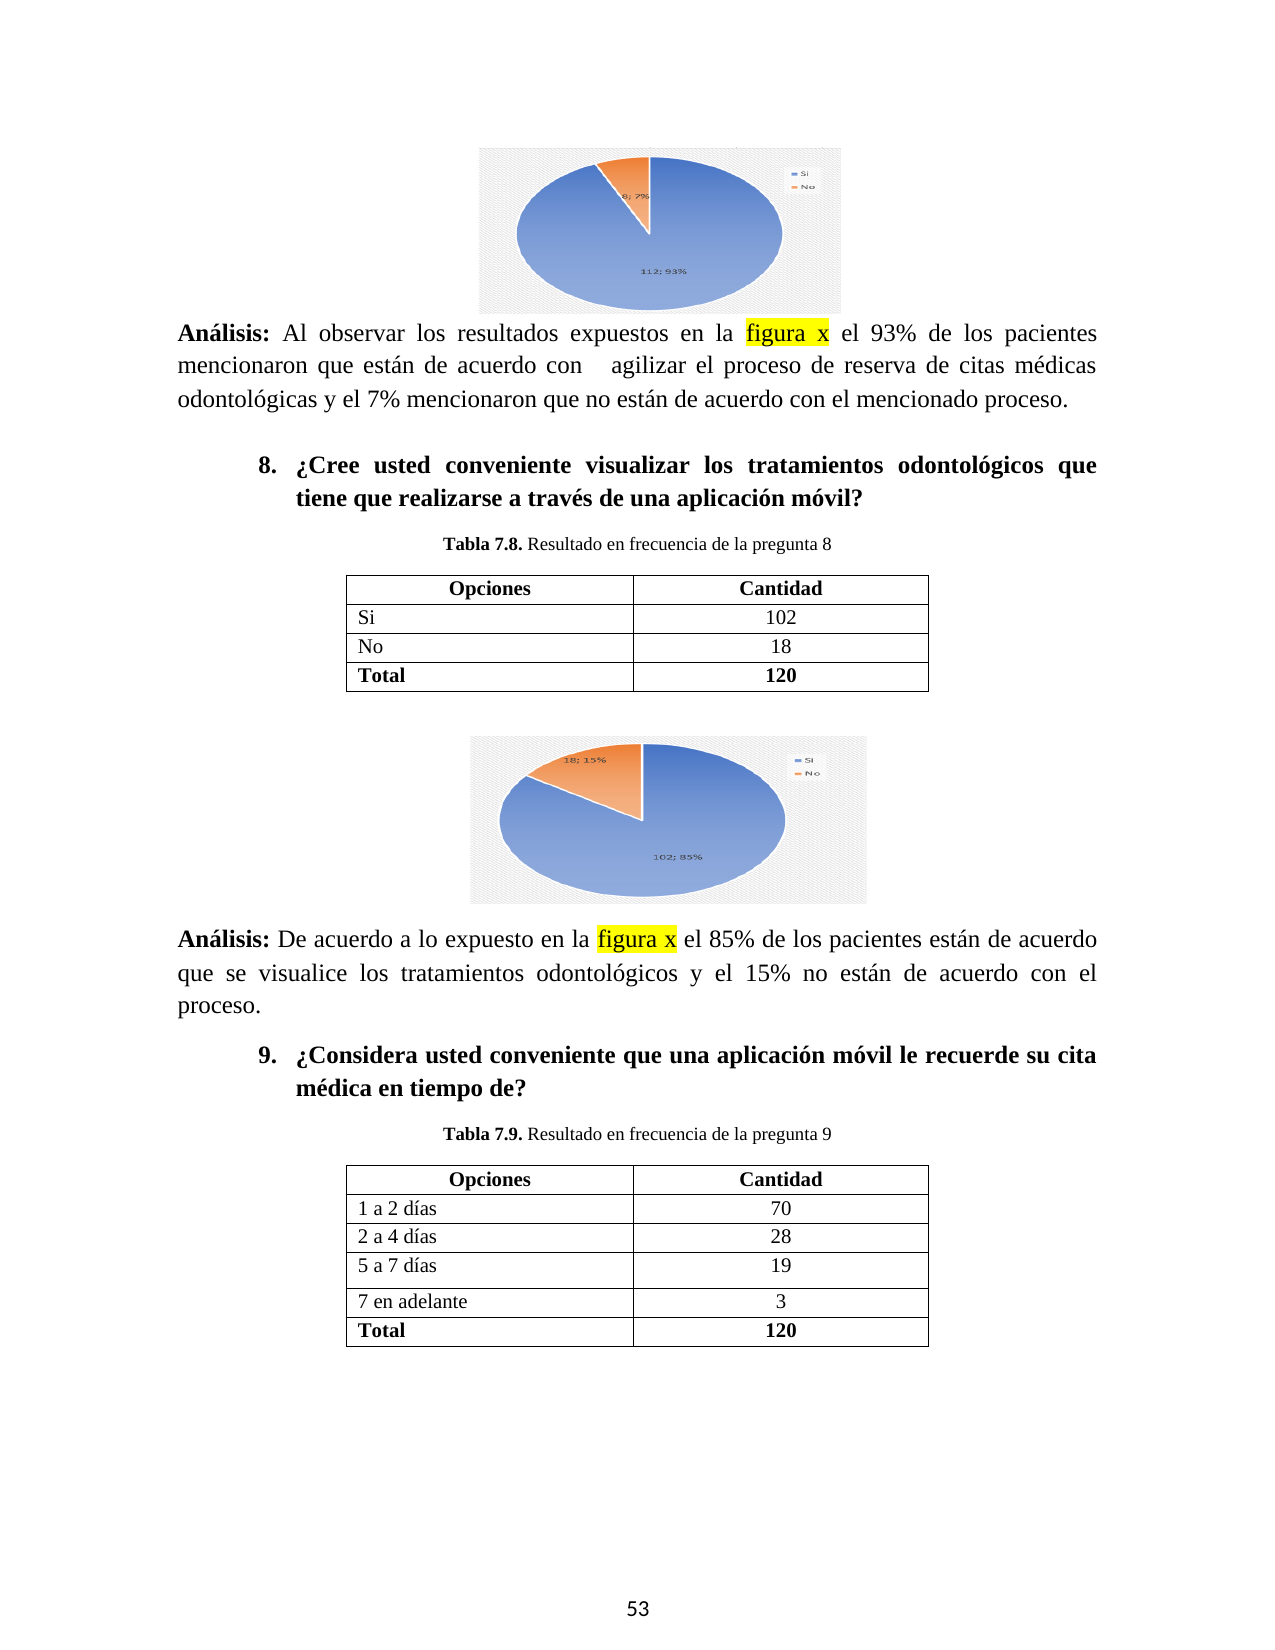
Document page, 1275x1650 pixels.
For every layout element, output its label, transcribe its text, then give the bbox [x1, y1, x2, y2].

text Análisis: De acuerdo a lo expuesto en la figura x el 85% de los pacientes están de acuerdo que se visualice los tratamientos odontológicos y el 15% no están de acuerdo con el proceso. [177, 924, 1098, 1019]
text Tabla 7.9. Resultado en frecuencia de la pregunta 9 [177, 1123, 1098, 1144]
picture [478, 147, 841, 314]
table_cell Total [347, 663, 633, 691]
table_cell Si [347, 605, 633, 633]
table_cell No [347, 634, 633, 662]
list Análisis: Al observar los resultados expuestos en la figura x el 93% de los pacientes mencionaron que están de acuerdo con agilizar el proceso de reserva de citas médicas odontológicas y el 7% mencionaron que no están de acuerdo con el mencionado proceso. [177, 318, 1098, 412]
picture [470, 736, 867, 904]
table_cell 3 [634, 1289, 928, 1317]
table_header Cantidad [634, 576, 928, 604]
table_cell 19 [634, 1253, 928, 1288]
table_cell 18 [634, 634, 928, 662]
table_cell 28 [634, 1224, 928, 1252]
table_cell 120 [634, 1318, 928, 1346]
table_header Cantidad [634, 1166, 928, 1194]
table_cell Total [347, 1318, 633, 1346]
table_cell 1 a 2 días [347, 1195, 633, 1223]
table_cell 120 [634, 663, 928, 691]
table_header Opciones [347, 576, 633, 604]
table_cell 2 a 4 días [347, 1224, 633, 1252]
list ¿Cree usted conveniente visualizar los tratamientos odontológicos que tiene que realizarse a través de una aplicación móvil? [258, 450, 1098, 511]
text Tabla 7.8. Resultado en frecuencia de la pregunta 8 [177, 532, 1098, 554]
table_cell 70 [634, 1195, 928, 1223]
table_cell 7 en adelante [347, 1289, 633, 1317]
list ¿Considera usted conveniente que una aplicación móvil le recuerde su cita médica en tiempo de? [258, 1040, 1098, 1102]
table_cell 102 [634, 605, 928, 633]
table_header Opciones [347, 1166, 633, 1194]
table_cell 5 a 7 días [347, 1253, 633, 1288]
